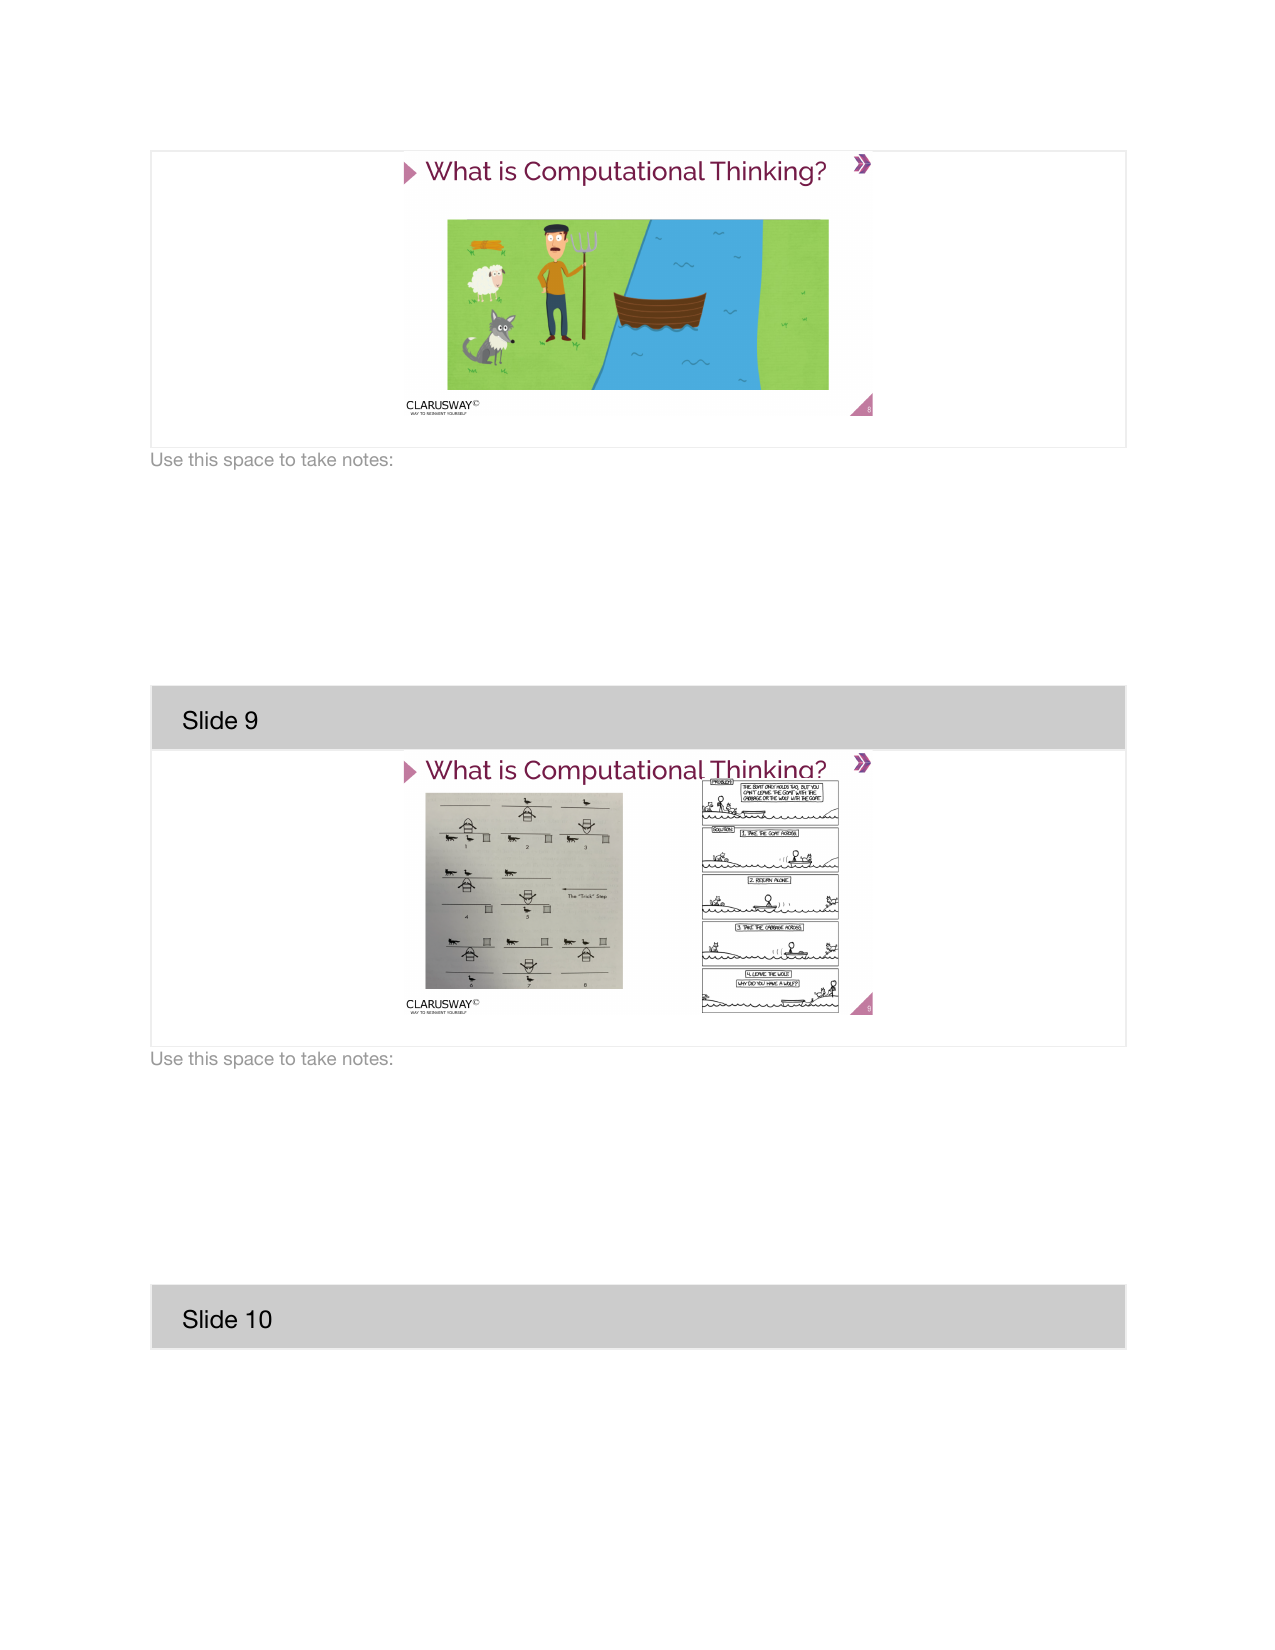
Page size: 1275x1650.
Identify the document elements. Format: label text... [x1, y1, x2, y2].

table_header Slide 9 [152, 686, 1125, 749]
table_cell [152, 751, 1125, 1046]
table_cell [152, 152, 1125, 447]
table_header Slide 10 [152, 1285, 1125, 1348]
picture [403, 151, 873, 416]
text Use this space to take notes: [150, 448, 1125, 472]
picture [403, 750, 873, 1015]
text Use this space to take notes: [150, 1047, 1125, 1071]
